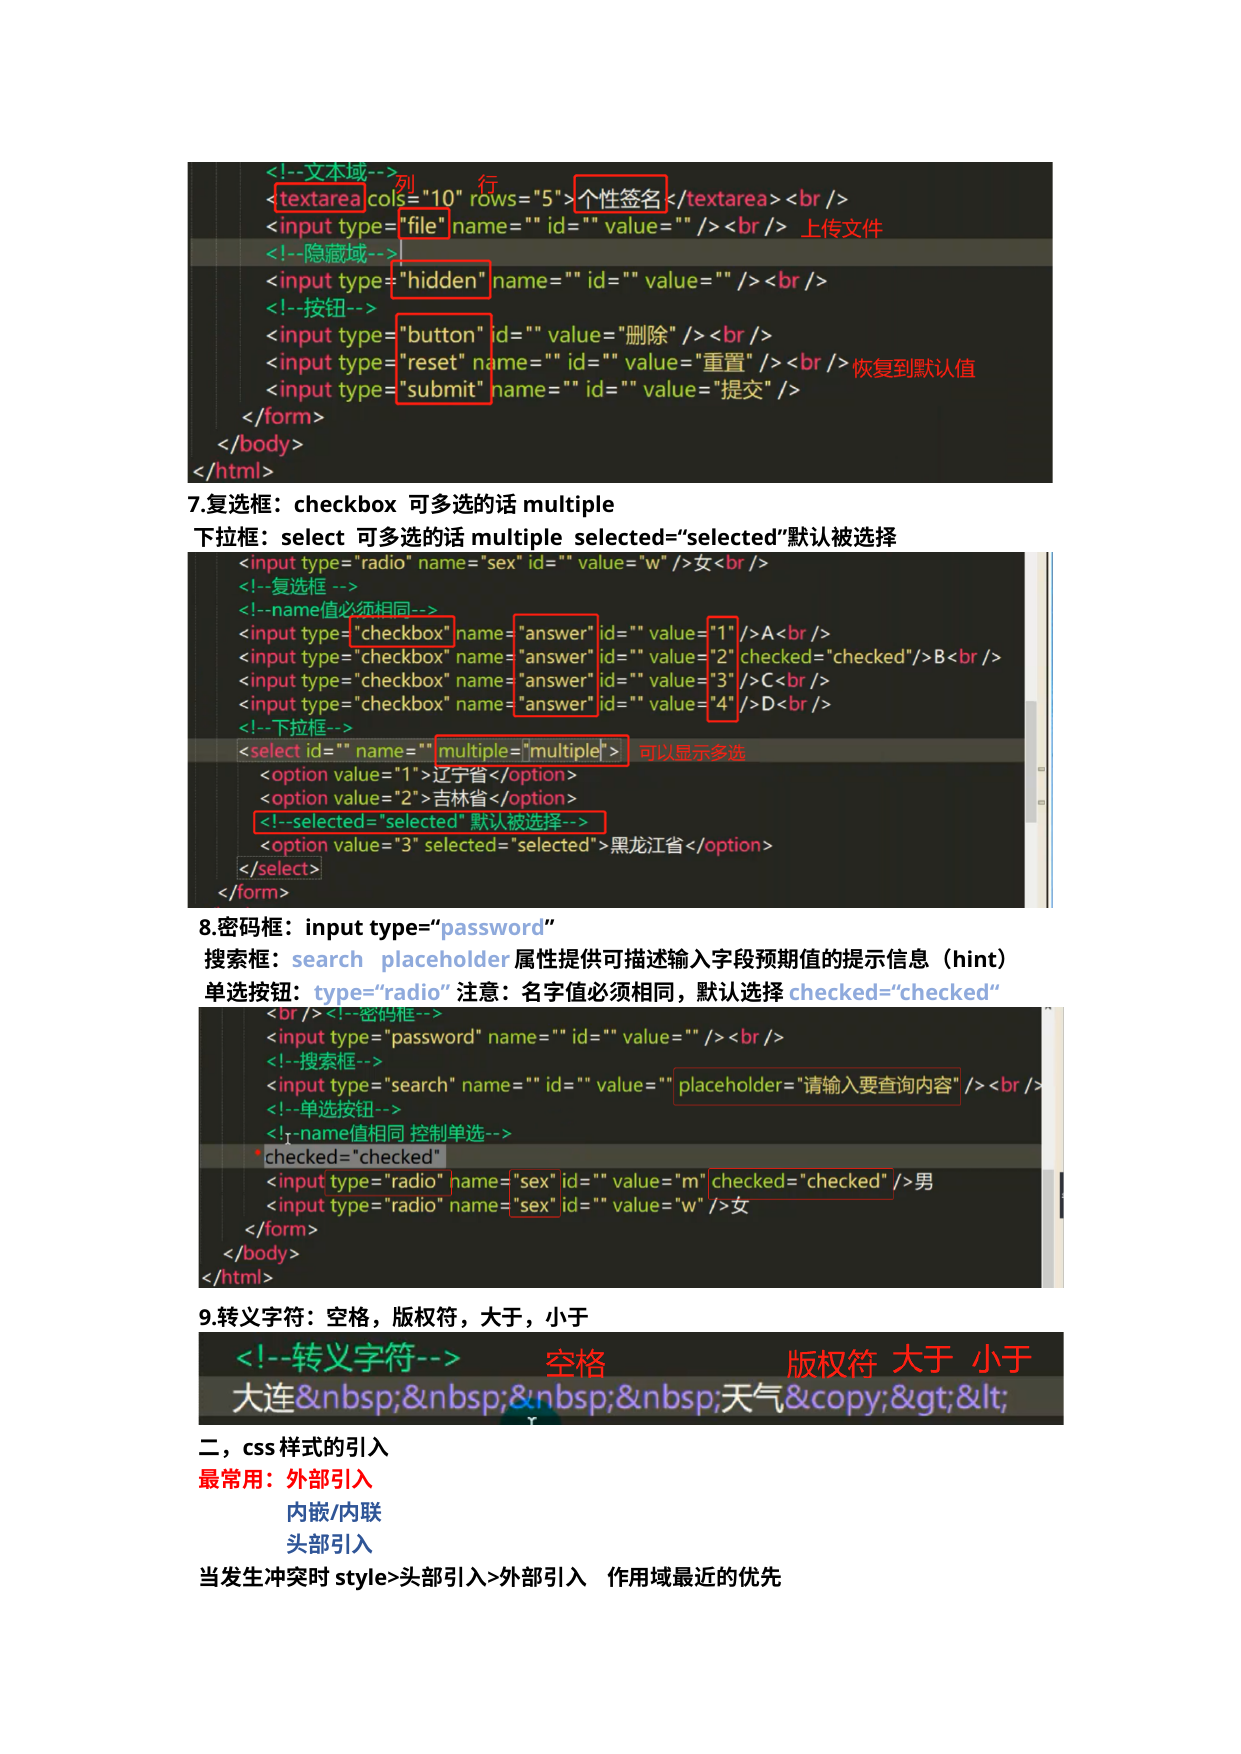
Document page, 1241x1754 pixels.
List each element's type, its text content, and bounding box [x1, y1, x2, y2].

picture [187, 552, 1053, 908]
text 搜索框：search placeholder属性提供可描述输入字段预期值的提示信息（hint） [198, 942, 1053, 974]
picture [187, 162, 1053, 483]
text 二，css样式的引入 [198, 1429, 1053, 1462]
picture [198, 1332, 1064, 1425]
text 7.复选框：checkbox 可多选的话 multiple [187, 487, 1053, 519]
text 最常用：外部引入 [198, 1462, 1053, 1494]
text 单选按钮：type=“radio” 注意：名字值必须相同，默认选择checked=“checked“ [198, 974, 1053, 1007]
text 内嵌/内联 [198, 1494, 1053, 1527]
text 当发生冲突时 style>头部引入>外部引入 作用域最近的优先 [198, 1559, 1053, 1592]
text 8.密码框：input type=“password” [198, 909, 1053, 942]
text 下拉框：select 可多选的话 multiple selected=“selected”默认被选择 [187, 519, 1053, 552]
text 头部引入 [198, 1527, 1053, 1559]
picture [198, 1007, 1064, 1288]
text 9.转义字符：空格，版权符，大于，小于 [198, 1299, 1053, 1332]
